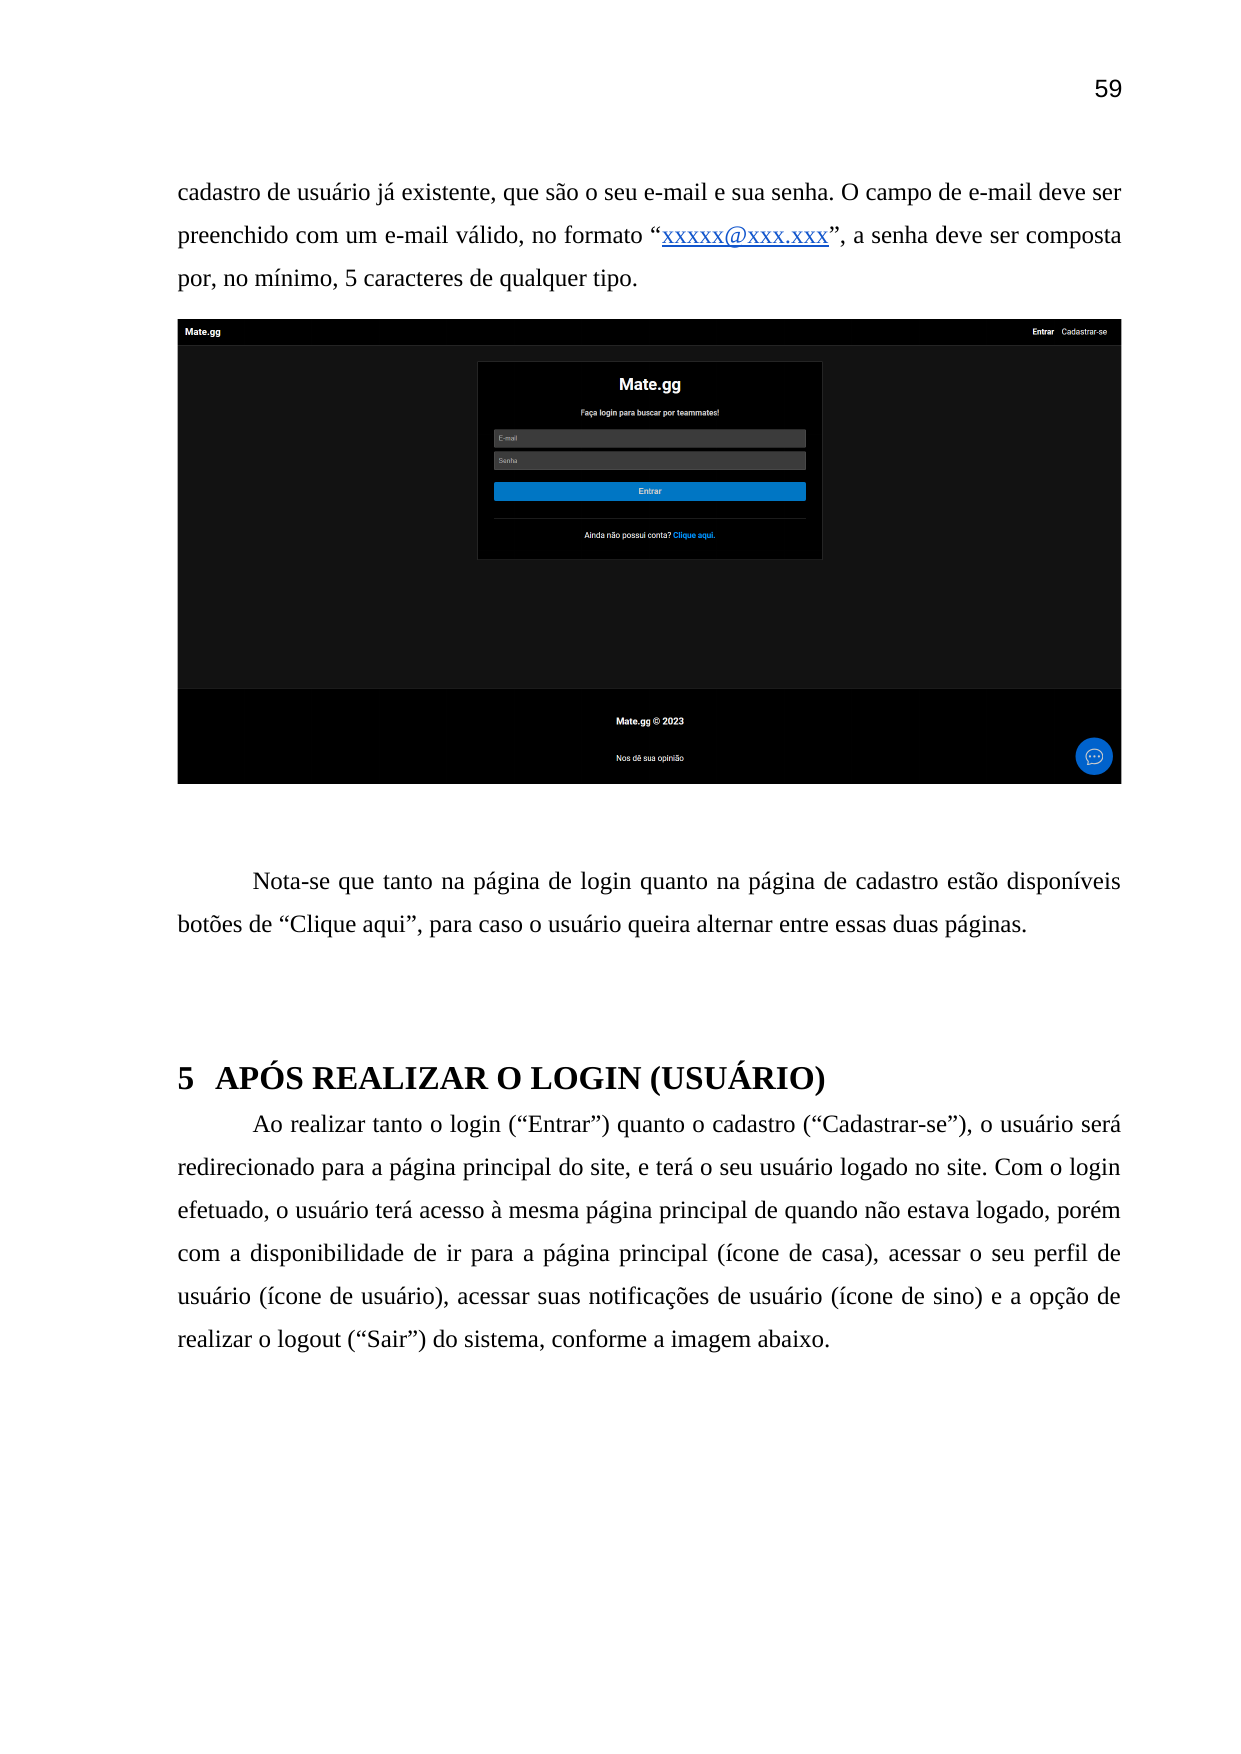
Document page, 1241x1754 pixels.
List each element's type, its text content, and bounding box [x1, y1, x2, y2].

picture [177, 319, 1122, 784]
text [177, 177, 1122, 292]
text Nota-se que tanto na página de login quanto na página de cadastro estão disponíveis botões de “Clique aqui”, para caso o usuário queira alternar entre essas duas páginas. [177, 866, 1122, 938]
text Ao realizar tanto o login (“Entrar”) quanto o cadastro (“Cadastrar-se”), o usuário será redirecionado para a página principal do site, e terá o seu usuário logado no site. Com o login efetuado, o usuário terá acesso à mesma página principal de quando não estava logado, porém com a disponibilidade de ir para a página principal (ícone de casa), acessar o seu perfil de usuário (ícone de usuário), acessar suas notificações de usuário (ícone de sino) e a opção de realizar o logout (“Sair”) do sistema, conforme a imagem abaixo. [177, 1109, 1122, 1353]
list APÓS REALIZAR O LOGIN (USUÁRIO) [177, 1058, 1122, 1096]
